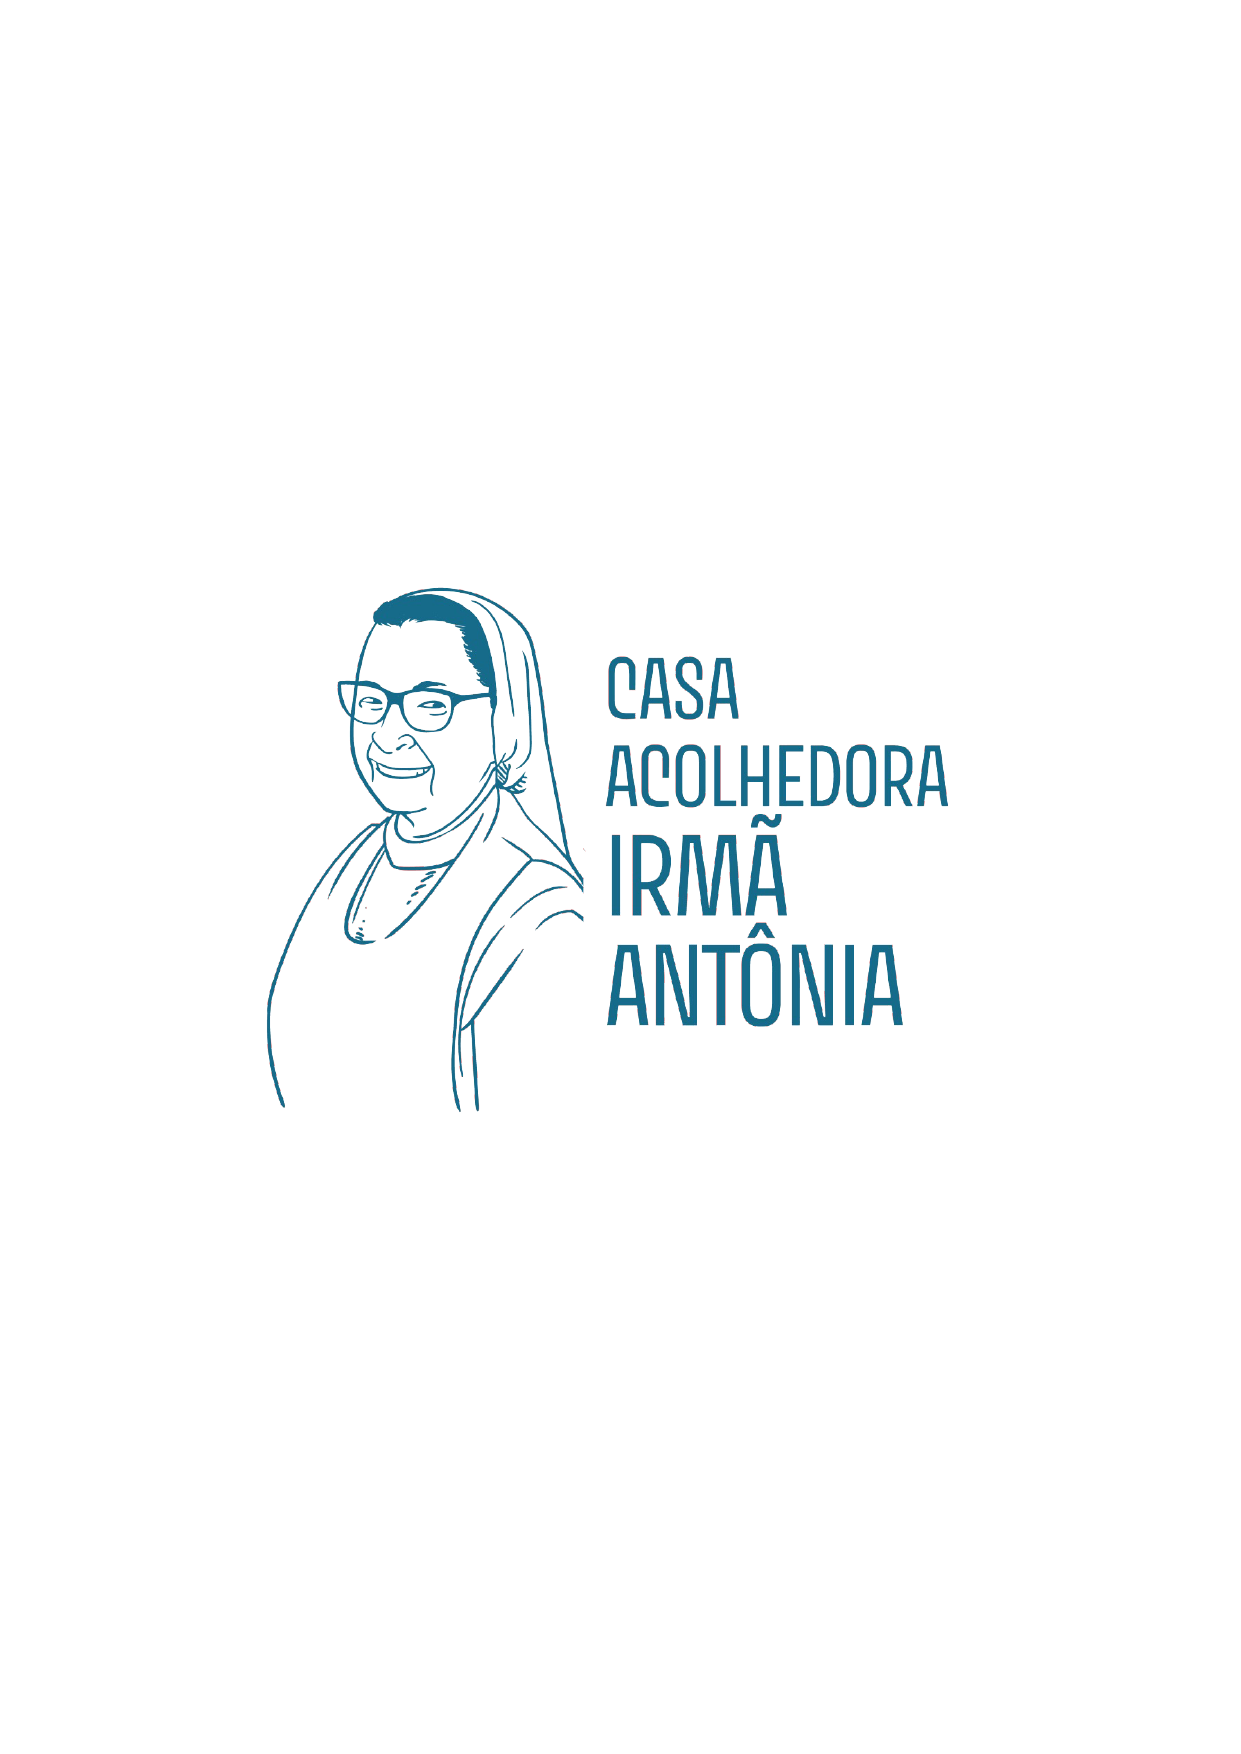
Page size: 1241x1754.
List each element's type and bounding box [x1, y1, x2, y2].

picture [177, 517, 1063, 1182]
